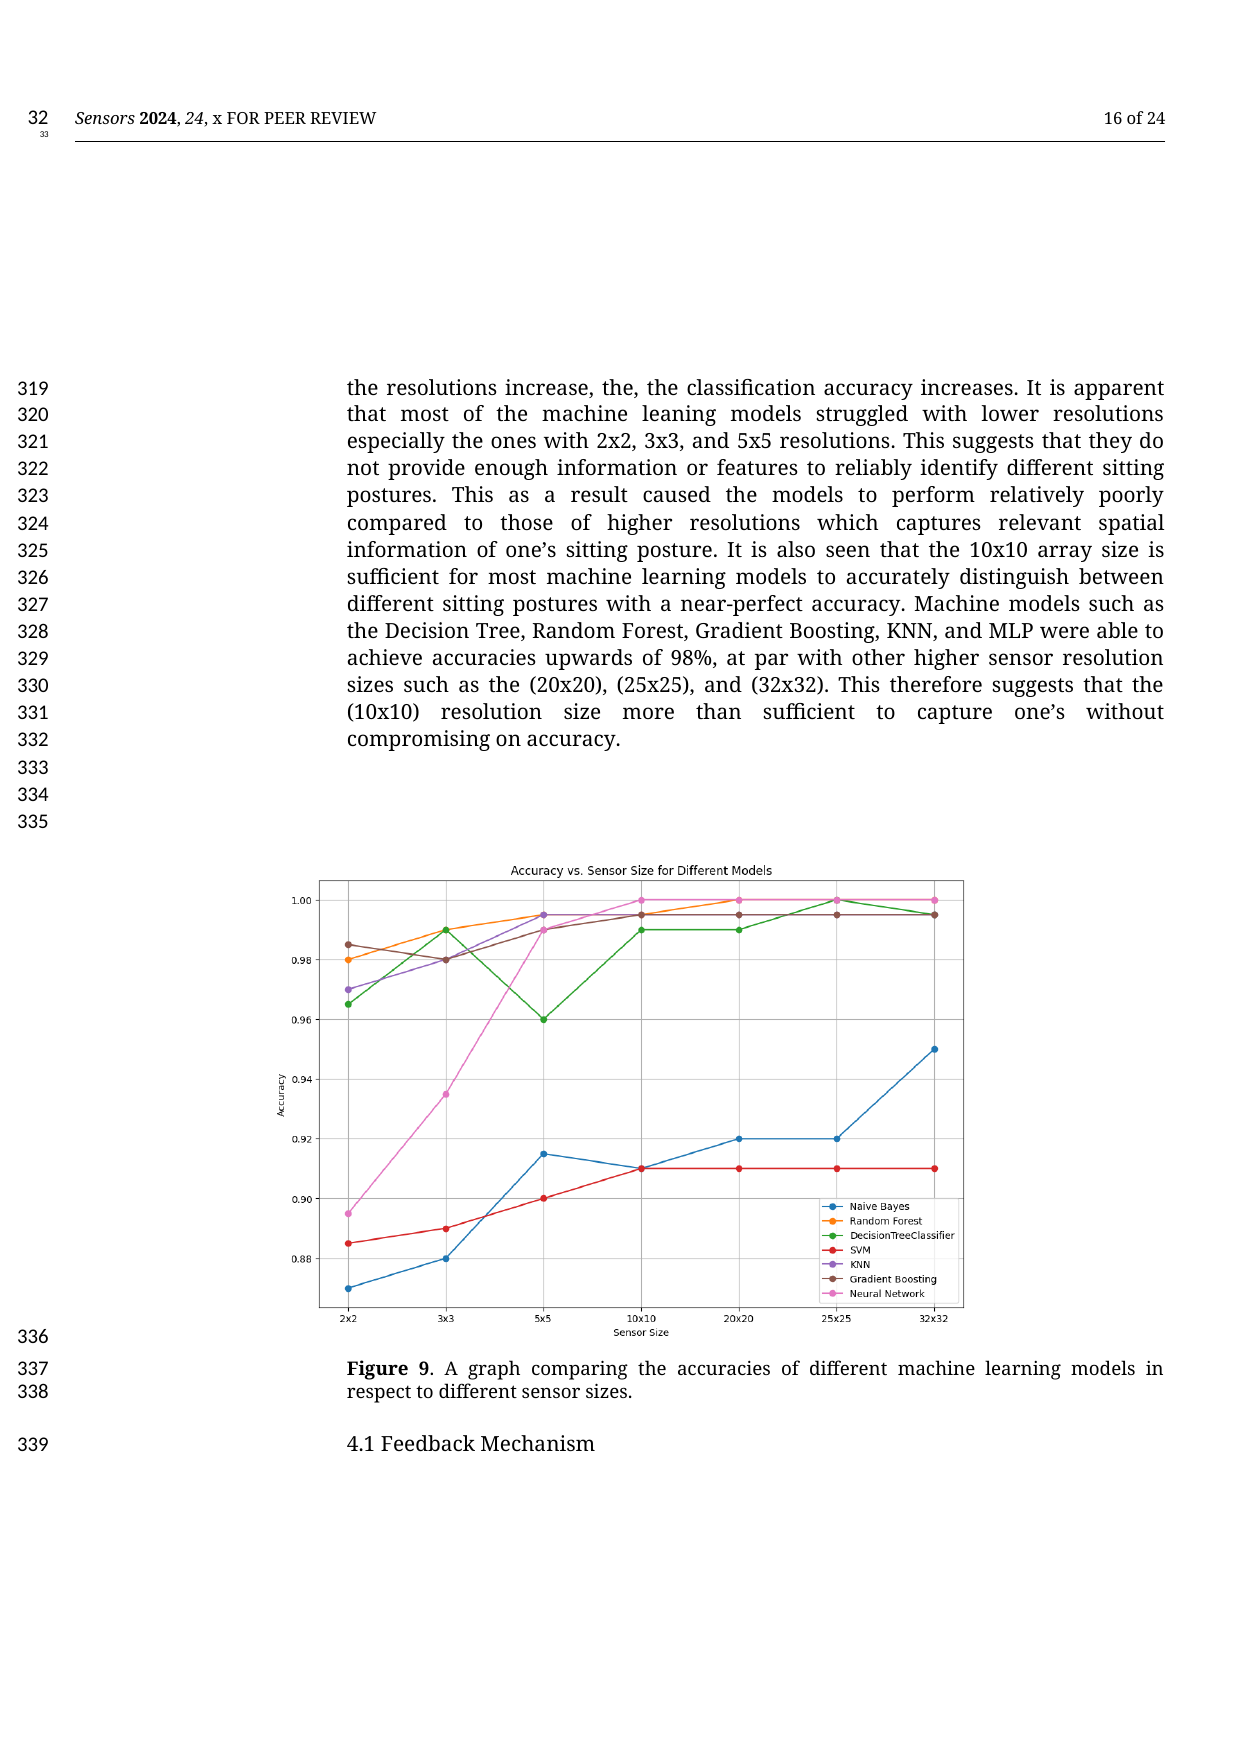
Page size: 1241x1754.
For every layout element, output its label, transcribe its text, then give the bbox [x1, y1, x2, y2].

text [347, 374, 1165, 753]
picture [270, 858, 970, 1344]
subtitle 4.1 Feedback Mechanism [347, 1429, 1165, 1456]
text Figure 9. A graph comparing the accuracies of different machine learning models in respect to different sensor sizes. [347, 1356, 1165, 1404]
